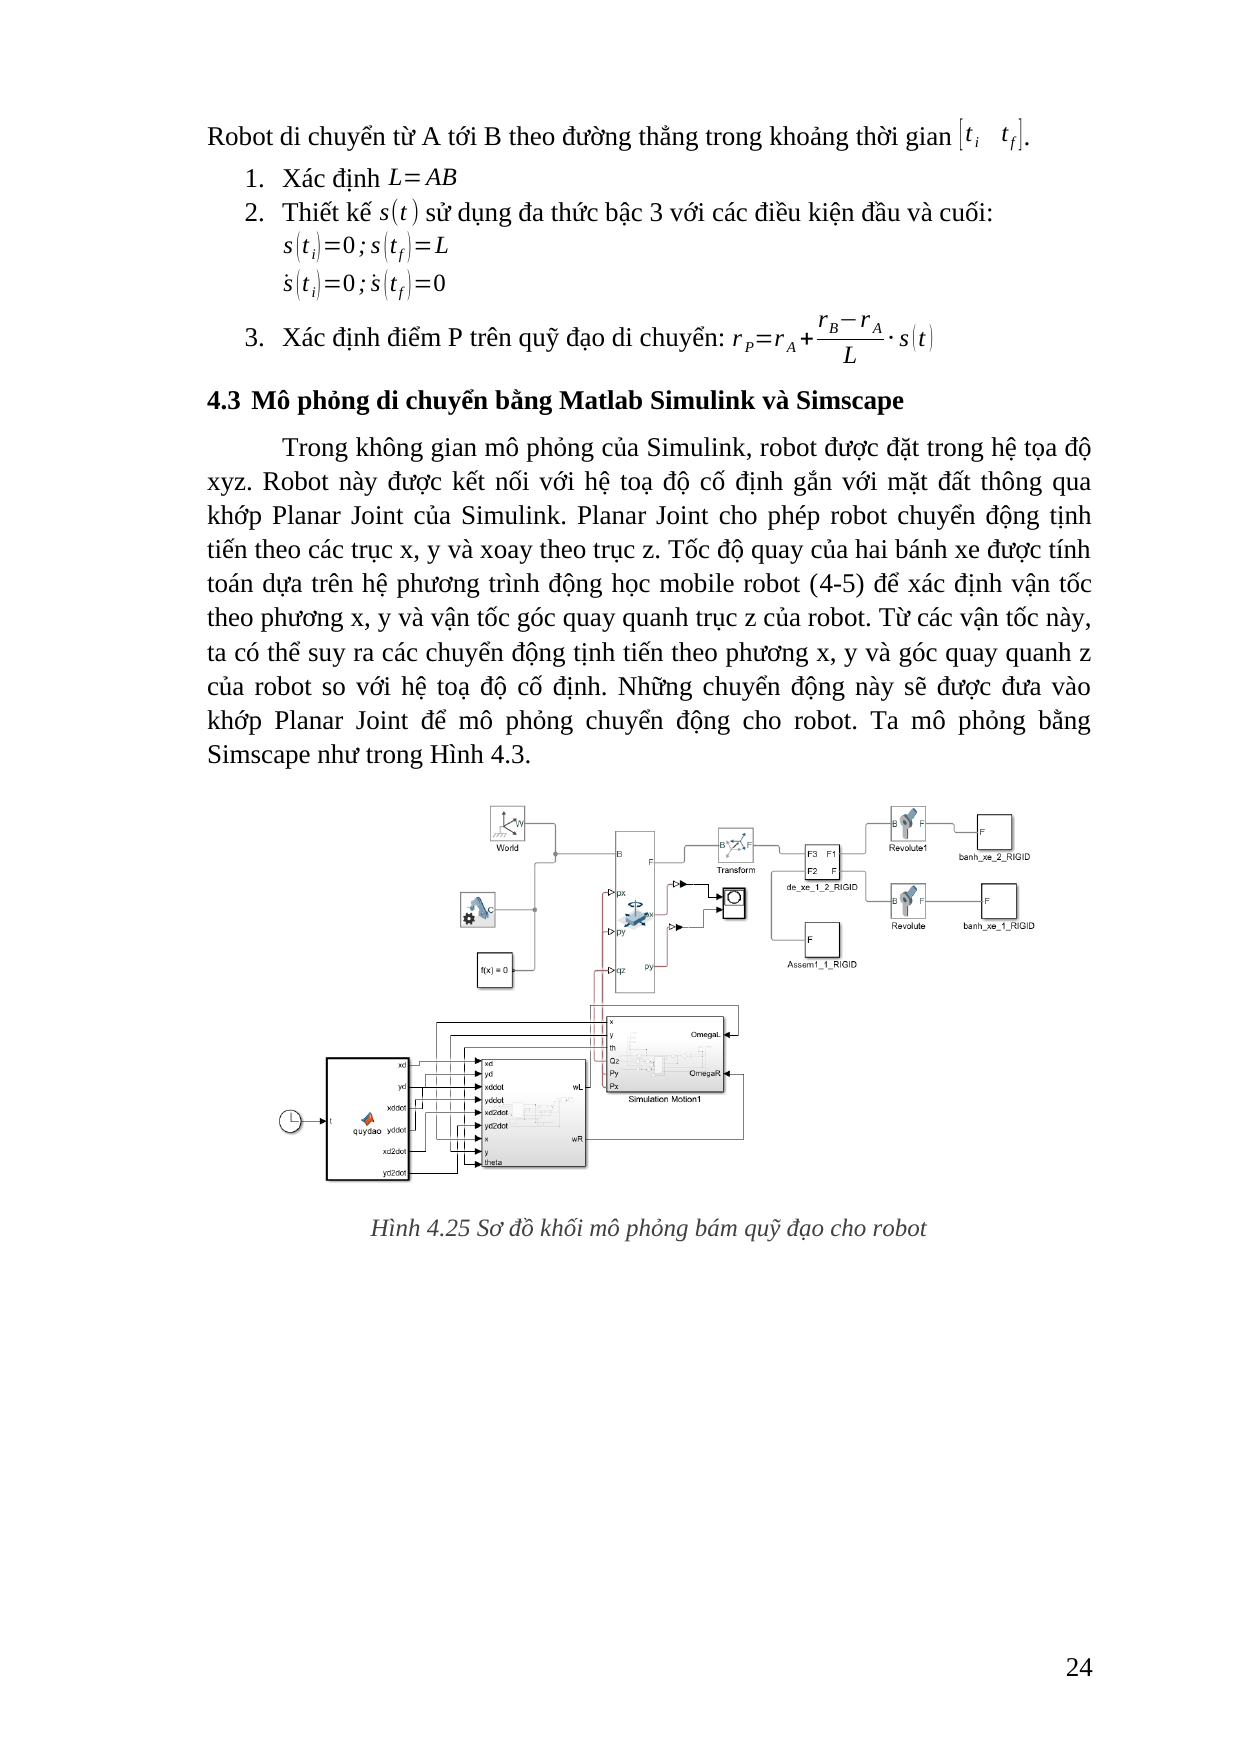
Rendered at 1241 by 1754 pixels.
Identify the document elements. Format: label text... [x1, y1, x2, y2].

subtitle Mô phỏng di chuyển bằng Matlab Simulink và Simscape [207, 384, 1092, 415]
list Xác định [244, 162, 1092, 193]
picture [257, 778, 1043, 1204]
list Xác định điểm P trên quỹ đạo di chuyển: [244, 306, 1092, 368]
text Robot di chuyển từ A tới B theo đường thẳng trong khoảng thời gian . [207, 118, 1092, 153]
list Thiết kế sử dụng đa thức bậc 3 với các điều kiện đầu và cuối: [244, 196, 1092, 227]
text Trong không gian mô phỏng của Simulink, robot được đặt trong hệ tọa độ xyz. Robot này được kết nối với hệ toạ độ cố định gắn với mặt đất thông qua khớp Planar Joint của Simulink. Planar Joint cho phép robot chuyển động tịnh tiến theo các trục x, y và xoay theo trục z. Tốc độ quay của hai bánh xe được tính toán dựa trên hệ phương trình động học mobile robot (4-5) để xác định vận tốc theo phương x, y và vận tốc góc quay quanh trục z của robot. Từ các vận tốc này, ta có thể suy ra các chuyển động tịnh tiến theo phương x, y và góc quay quanh z của robot so với hệ toạ độ cố định. Những chuyển động này sẽ được đưa vào khớp Planar Joint để mô phỏng chuyển động cho robot. Ta mô phỏng bằng Simscape như trong Hình 4.3. [207, 431, 1092, 769]
